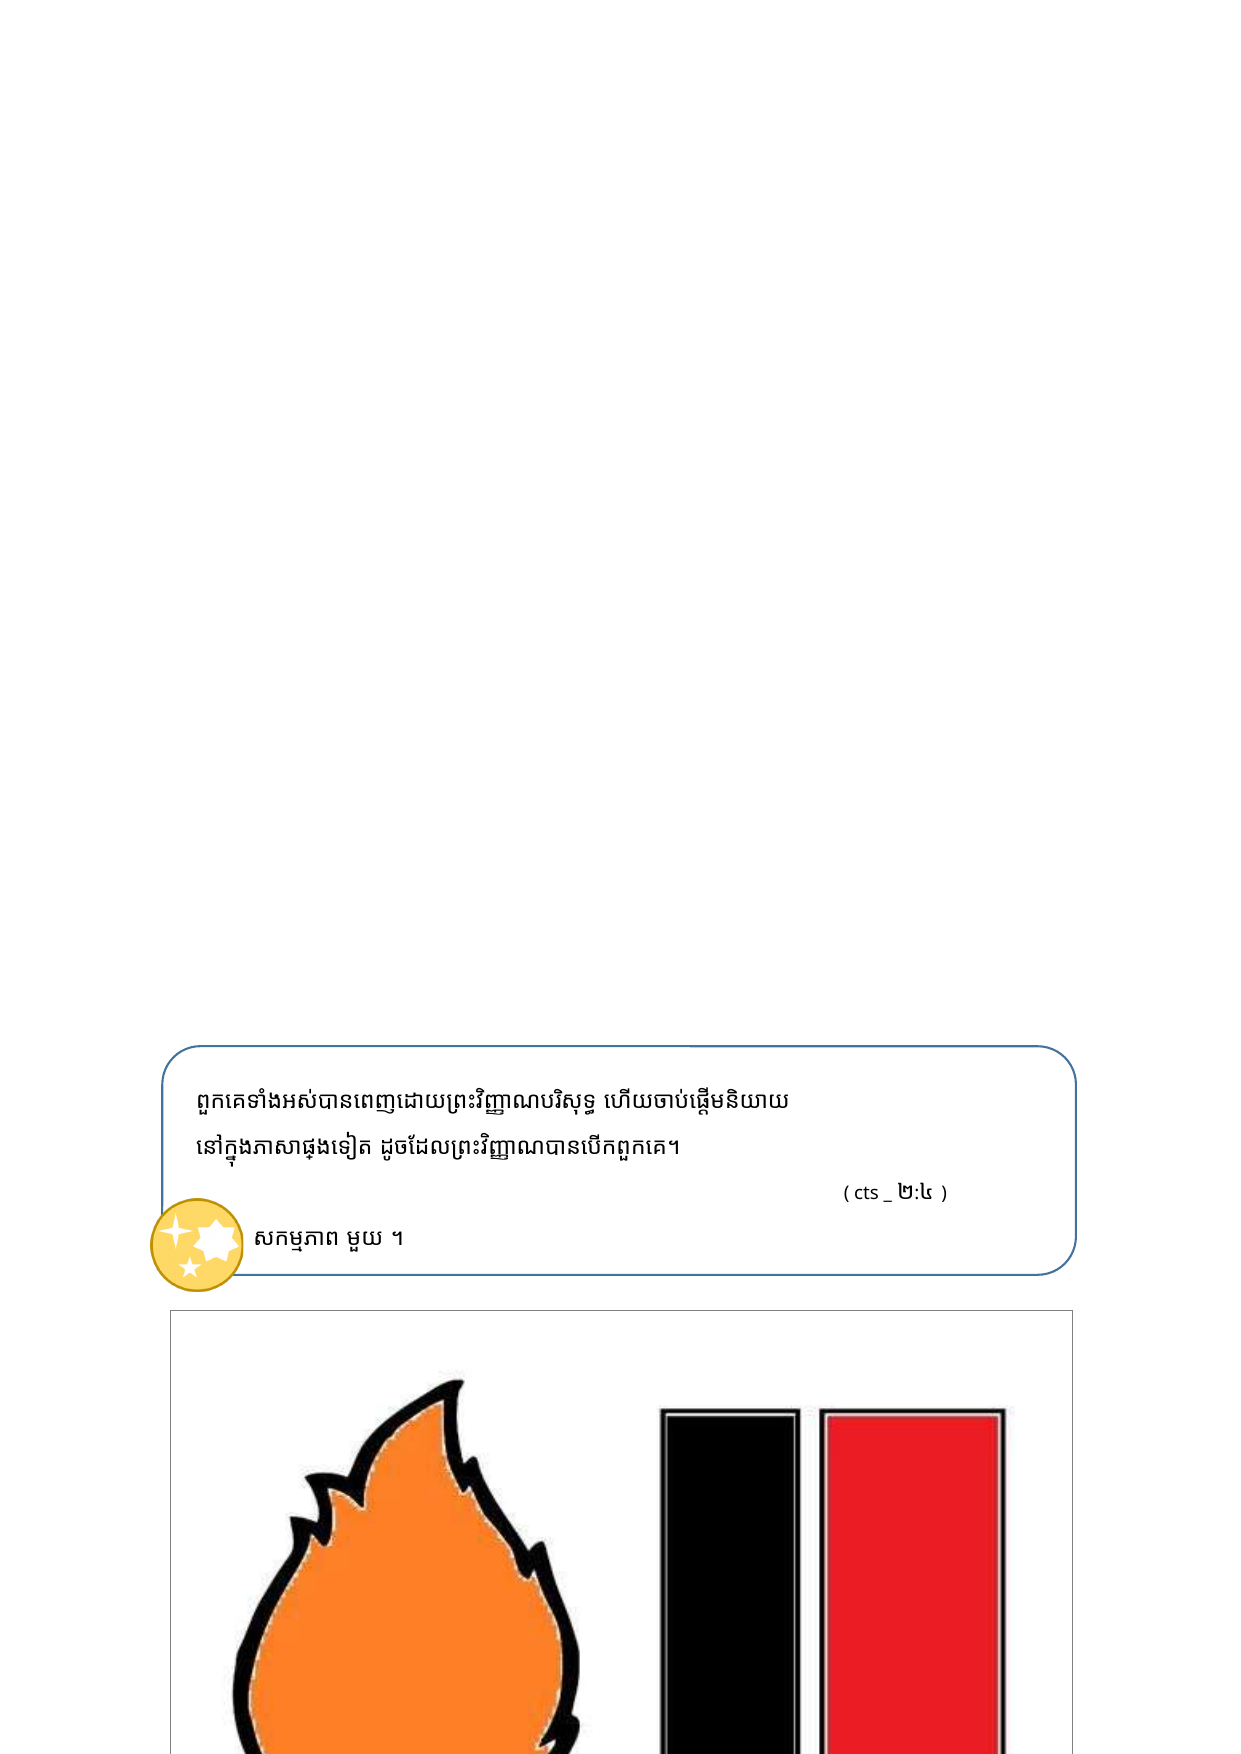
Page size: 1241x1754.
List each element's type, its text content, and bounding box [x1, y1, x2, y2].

text ពួកគេ​ទាំង​អស់​បាន​ពេញ​ដោយ​ព្រះវិញ្ញាណ​បរិសុទ្ធ ហើយ​ចាប់​ផ្ដើម​និយាយ [150, 1088, 1090, 1114]
picture [150, 1198, 244, 1292]
picture [171, 1311, 1072, 1754]
text សកម្មភាព មួយ ។ [244, 1224, 1090, 1251]
text នៅក្នុងភាសាផ្សេងទៀត ដូចដែលព្រះវិញ្ញាណបានបើកពួកគេ។ [150, 1133, 353, 1160]
text នៅក្នុងភាសាផ្សេងទៀត ដូចដែលព្រះវិញ្ញាណបានបើកពួកគេ។ [349, 1133, 1090, 1160]
text ( cts _ ២:៤ ) [150, 1178, 1090, 1205]
